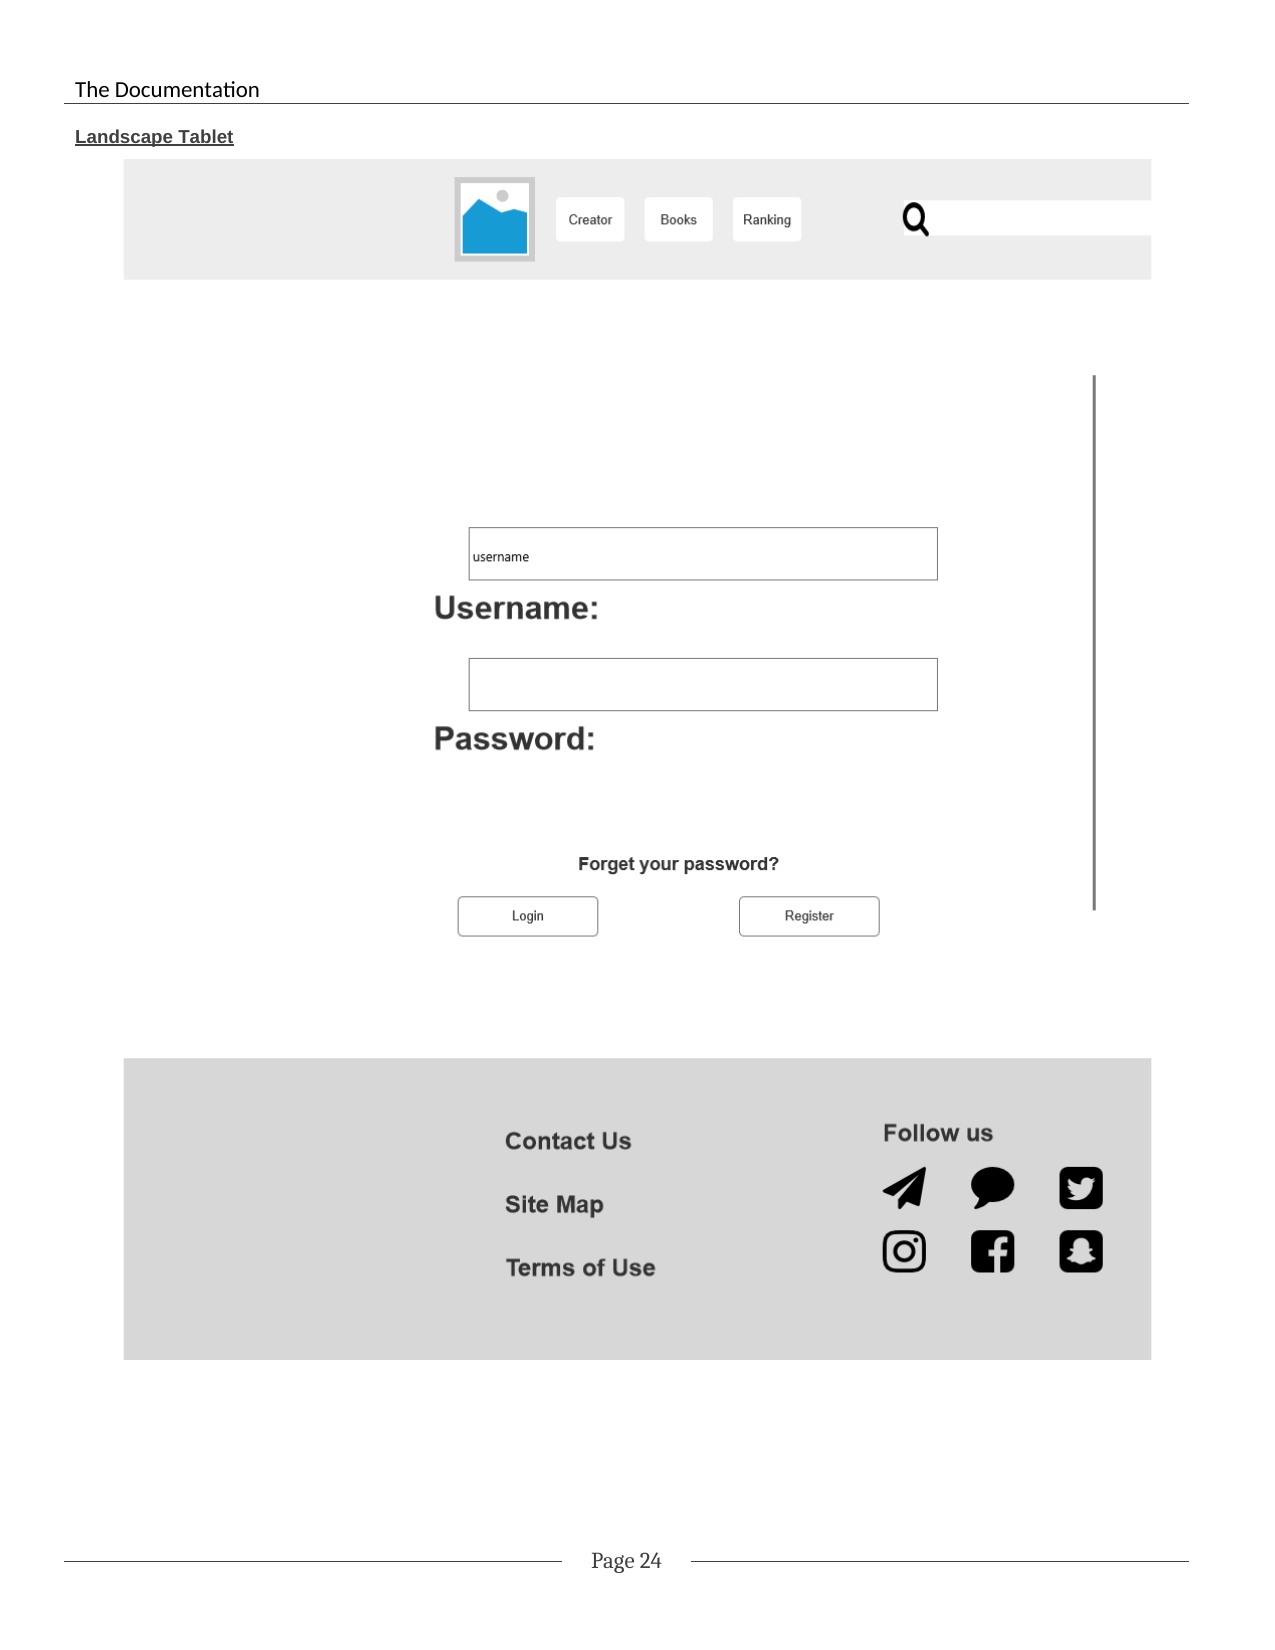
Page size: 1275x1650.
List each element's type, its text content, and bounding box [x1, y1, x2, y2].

subtitle Landscape Tablet [75, 126, 1200, 147]
